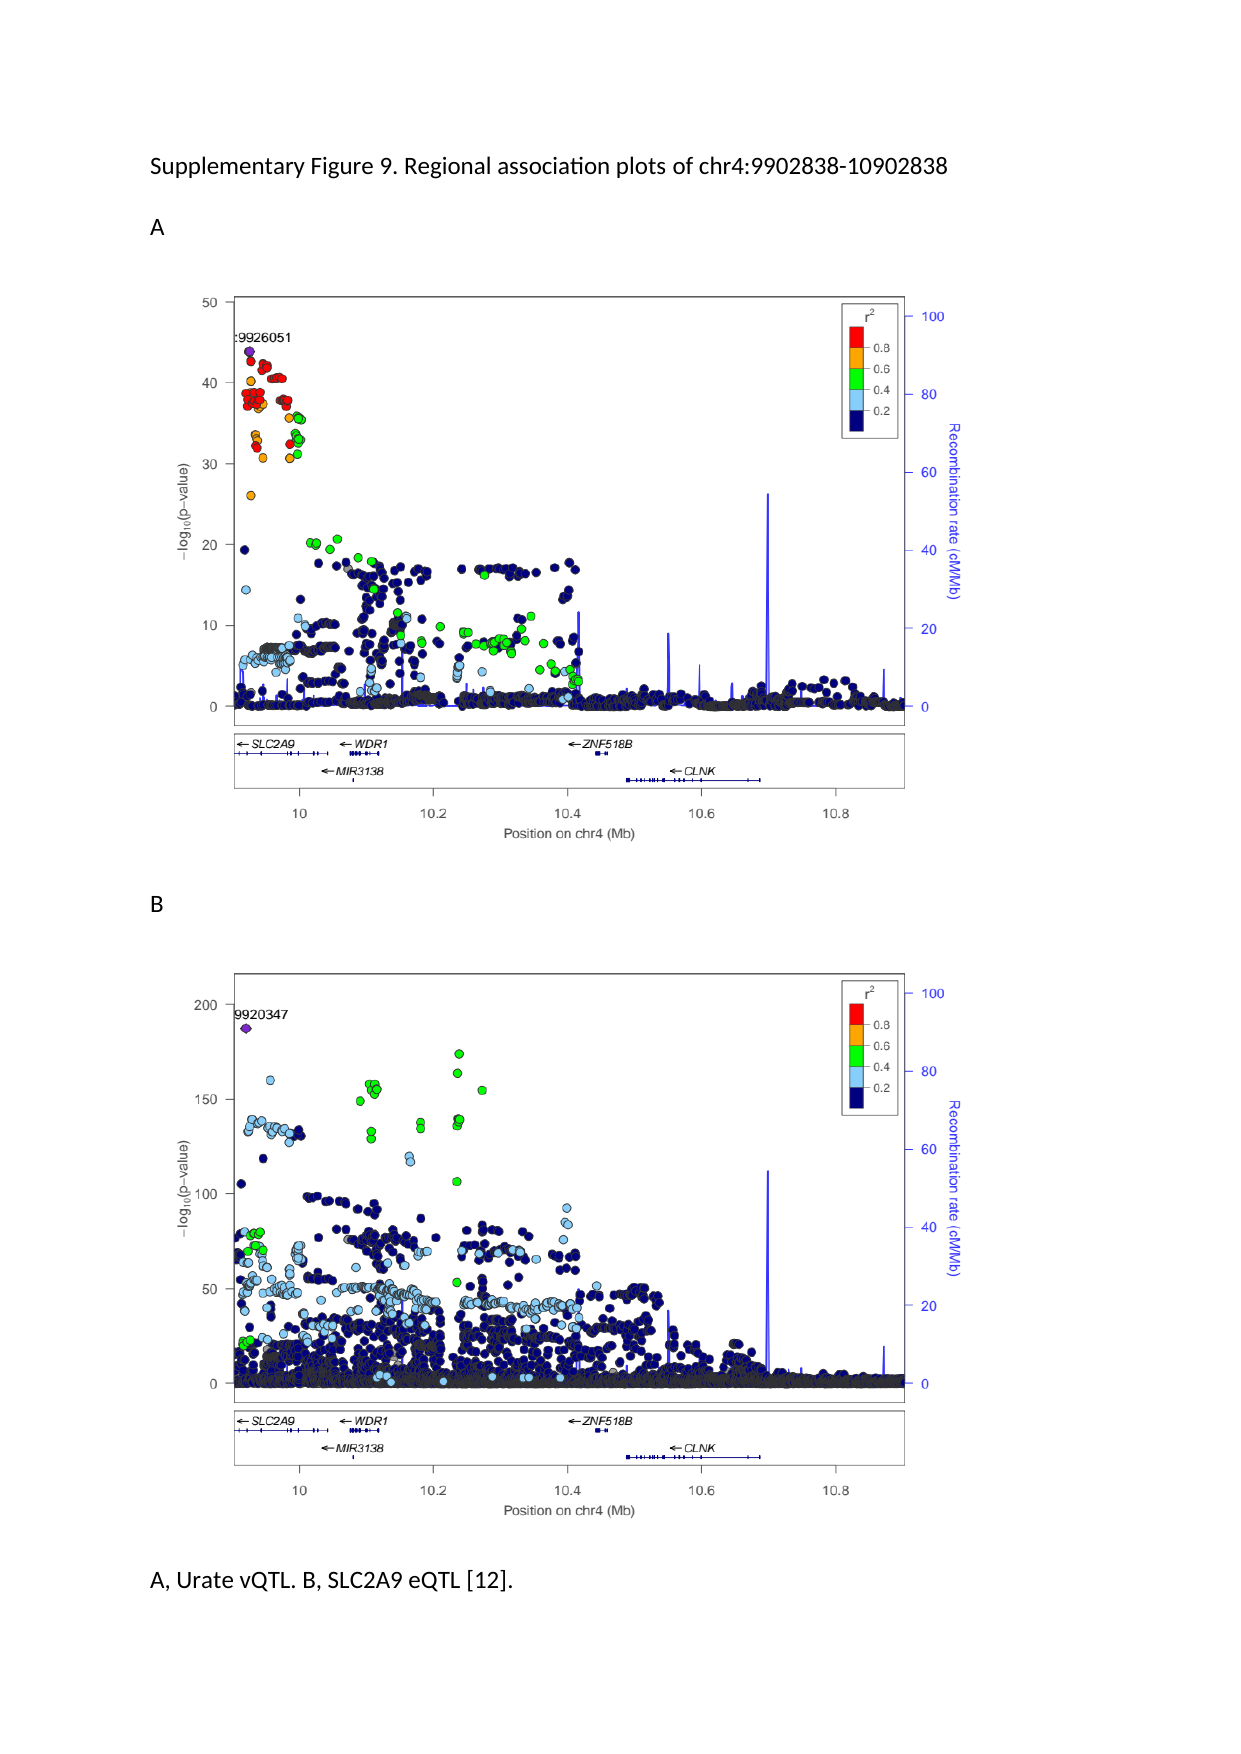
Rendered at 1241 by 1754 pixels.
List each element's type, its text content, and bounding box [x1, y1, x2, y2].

text B [150, 888, 1090, 918]
text A [150, 211, 1090, 242]
text Supplementary Figure 9. Regional association plots of chr4:9902838-10902838 [150, 150, 1090, 181]
text A, Urate vQTL. B, SLC2A9 eQTL [12]. [150, 1564, 1090, 1595]
